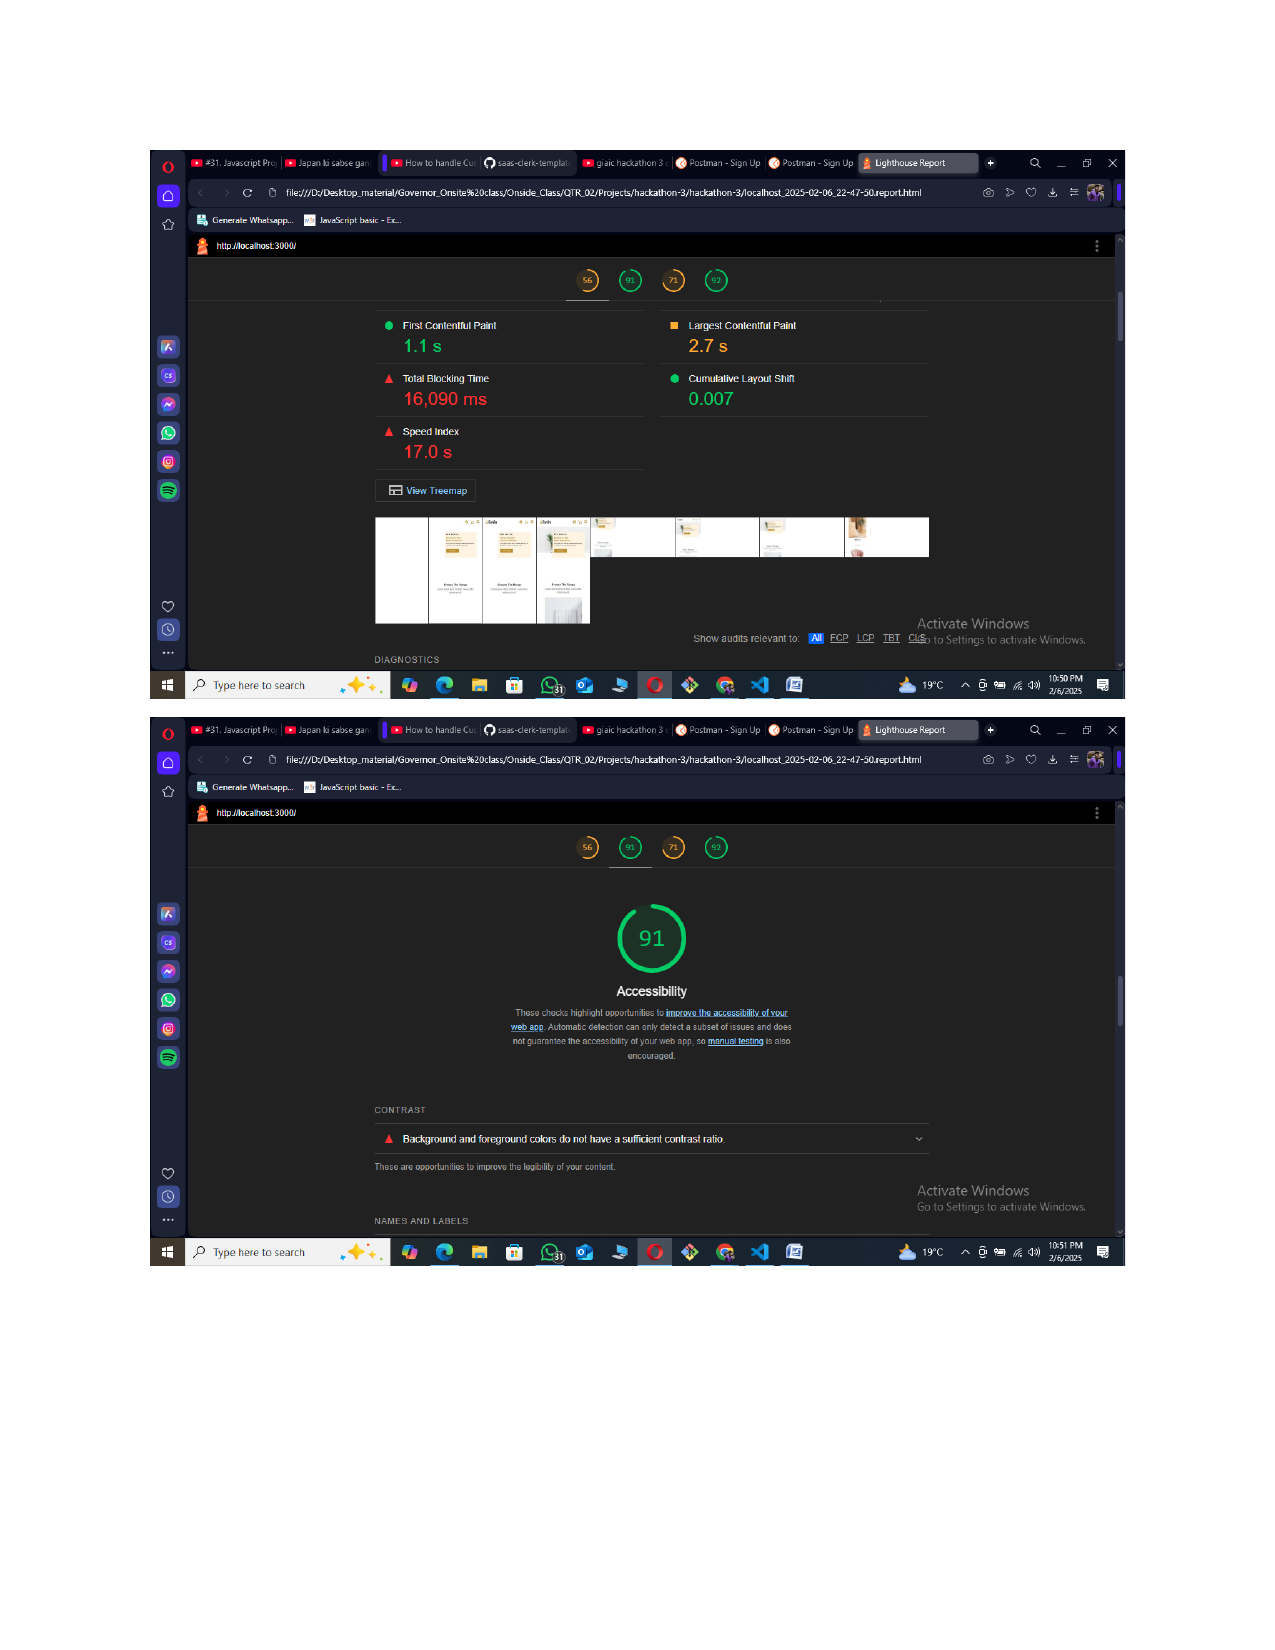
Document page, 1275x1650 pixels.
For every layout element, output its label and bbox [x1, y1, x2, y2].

picture [150, 150, 1125, 699]
picture [150, 717, 1125, 1266]
